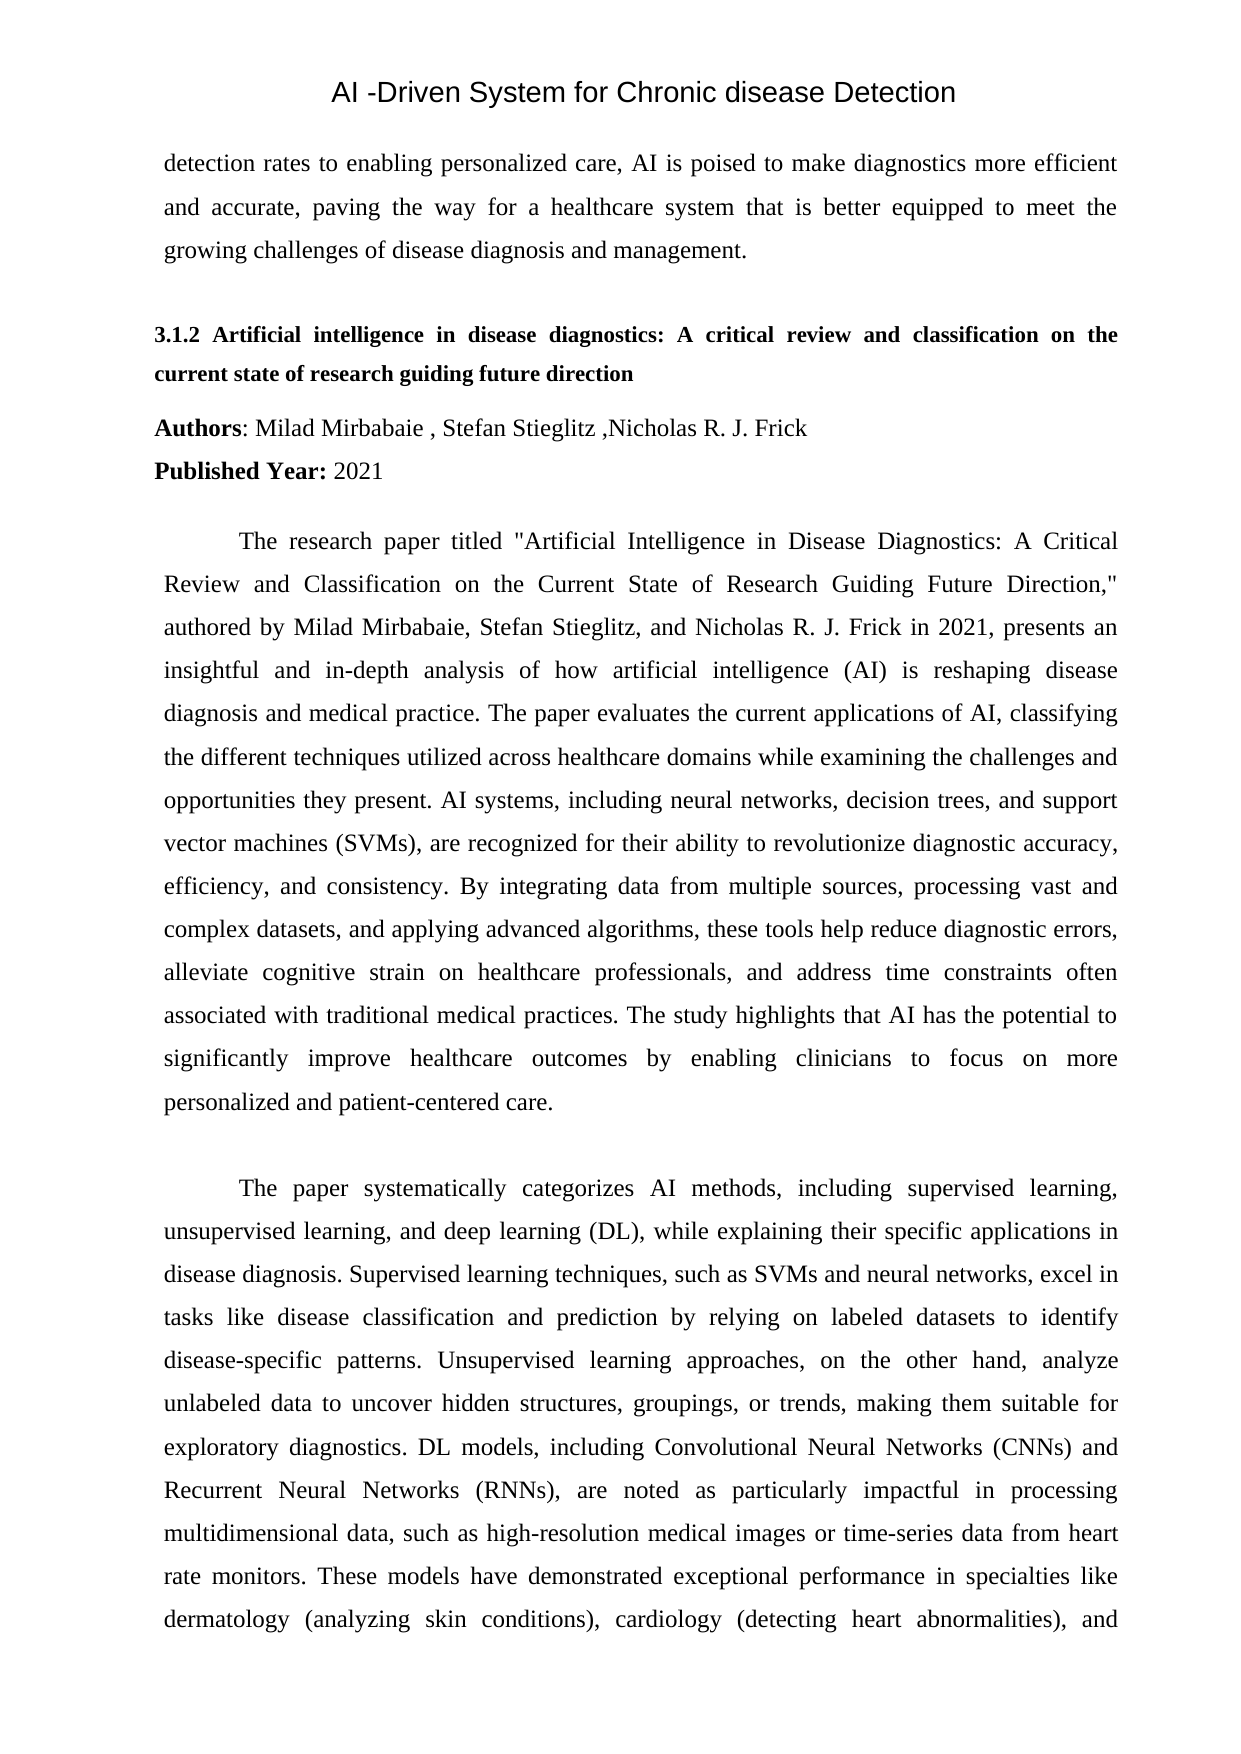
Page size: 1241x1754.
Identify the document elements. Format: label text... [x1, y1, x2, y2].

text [163, 148, 1119, 263]
subtitle Published Year: 2021 [154, 456, 1119, 485]
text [163, 1173, 1119, 1633]
text 3.1.2 Artificial intelligence in disease diagnostics: A critical review and classification on the current state of research guiding future direction [154, 321, 1119, 387]
text The research paper titled "Artificial Intelligence in Disease Diagnostics: A Critical Review and Classification on the Current State of Research Guiding Future Direction," authored by Milad Mirbabaie, Stefan Stieglitz, and Nicholas R. J. Frick in 2021, presents an insightful and in-depth analysis of how artificial intelligence (AI) is reshaping disease diagnosis and medical practice. The paper evaluates the current applications of AI, classifying the different techniques utilized across healthcare domains while examining the challenges and opportunities they present. AI systems, including neural networks, decision trees, and support vector machines (SVMs), are recognized for their ability to revolutionize diagnostic accuracy, efficiency, and consistency. By integrating data from multiple sources, processing vast and complex datasets, and applying advanced algorithms, these tools help reduce diagnostic errors, alleviate cognitive strain on healthcare professionals, and address time constraints often associated with traditional medical practices. The study highlights that AI has the potential to significantly improve healthcare outcomes by enabling clinicians to focus on more personalized and patient-centered care. [163, 526, 1119, 1115]
text Authors: Milad Mirbabaie , Stefan Stieglitz ,Nicholas R. J. Frick [154, 413, 1119, 442]
